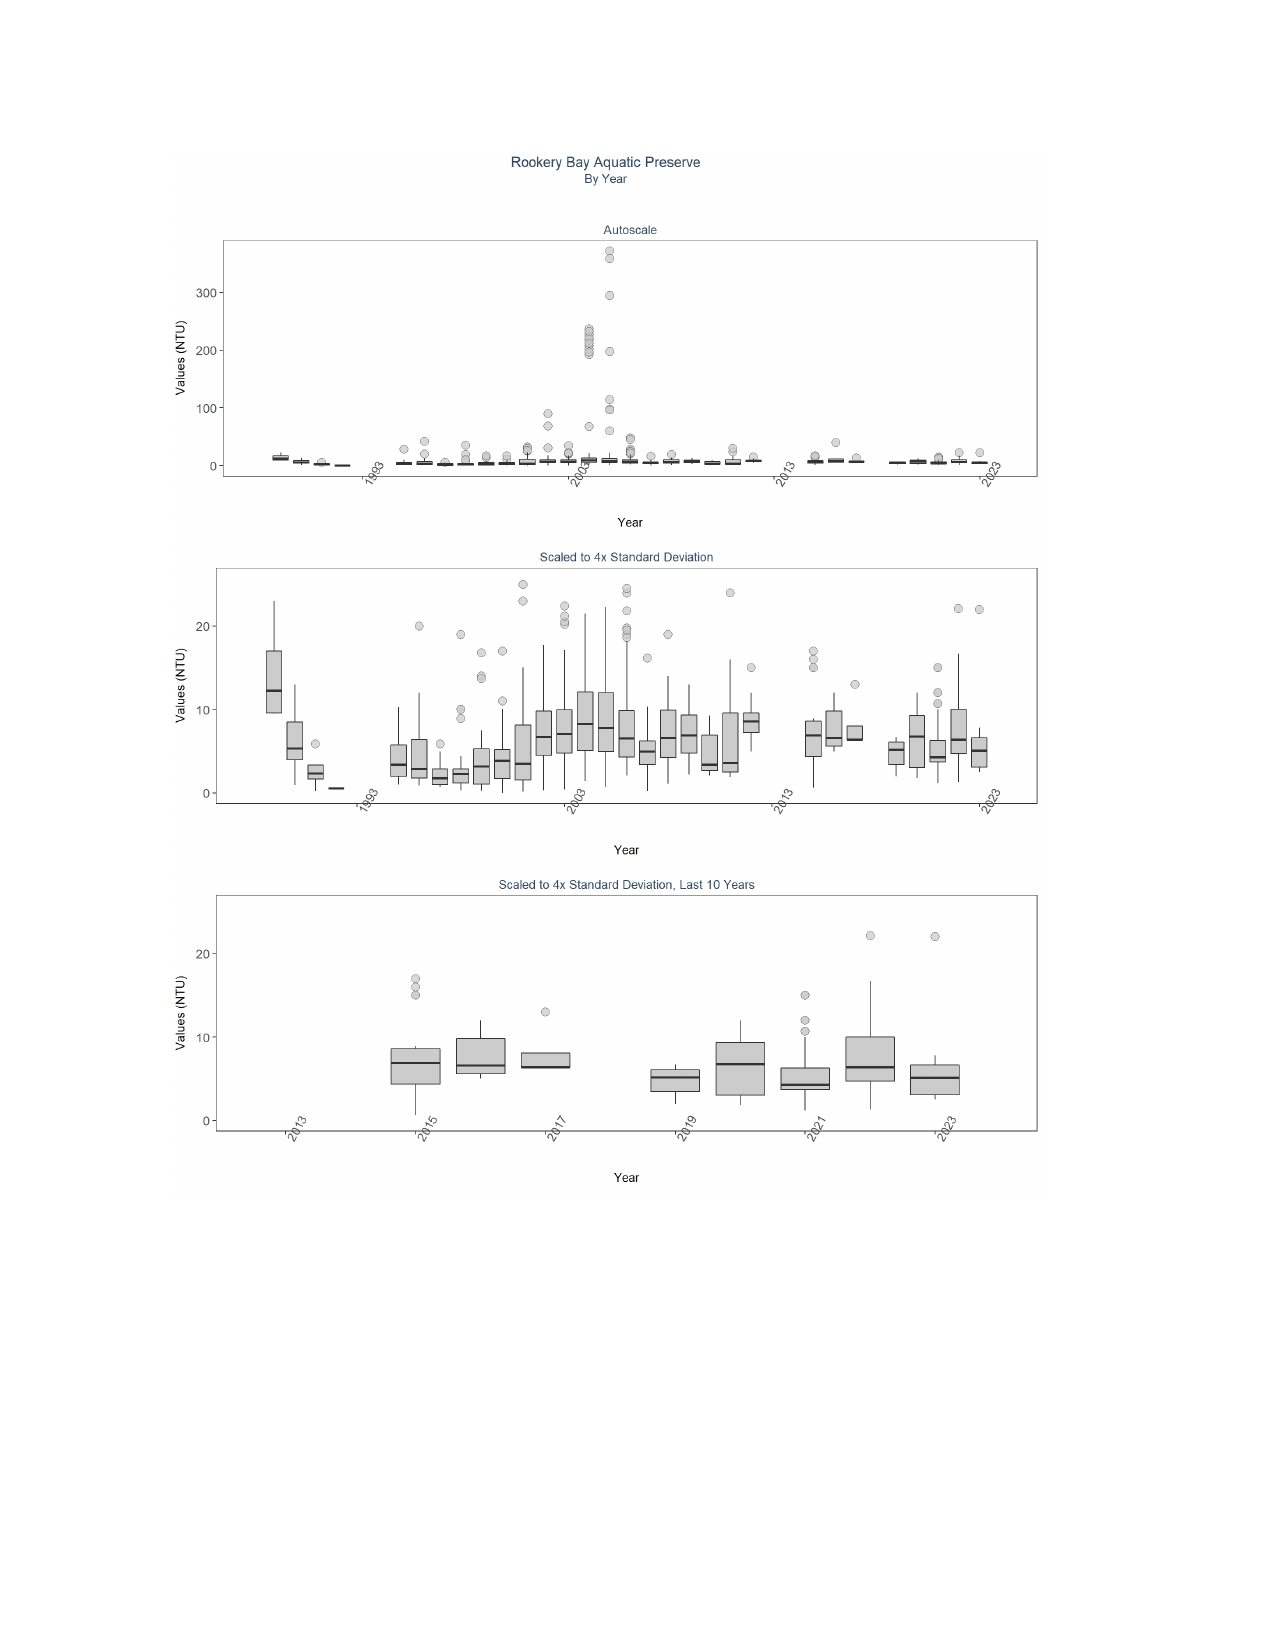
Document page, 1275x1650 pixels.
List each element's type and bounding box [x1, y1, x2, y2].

picture [168, 150, 1044, 1200]
